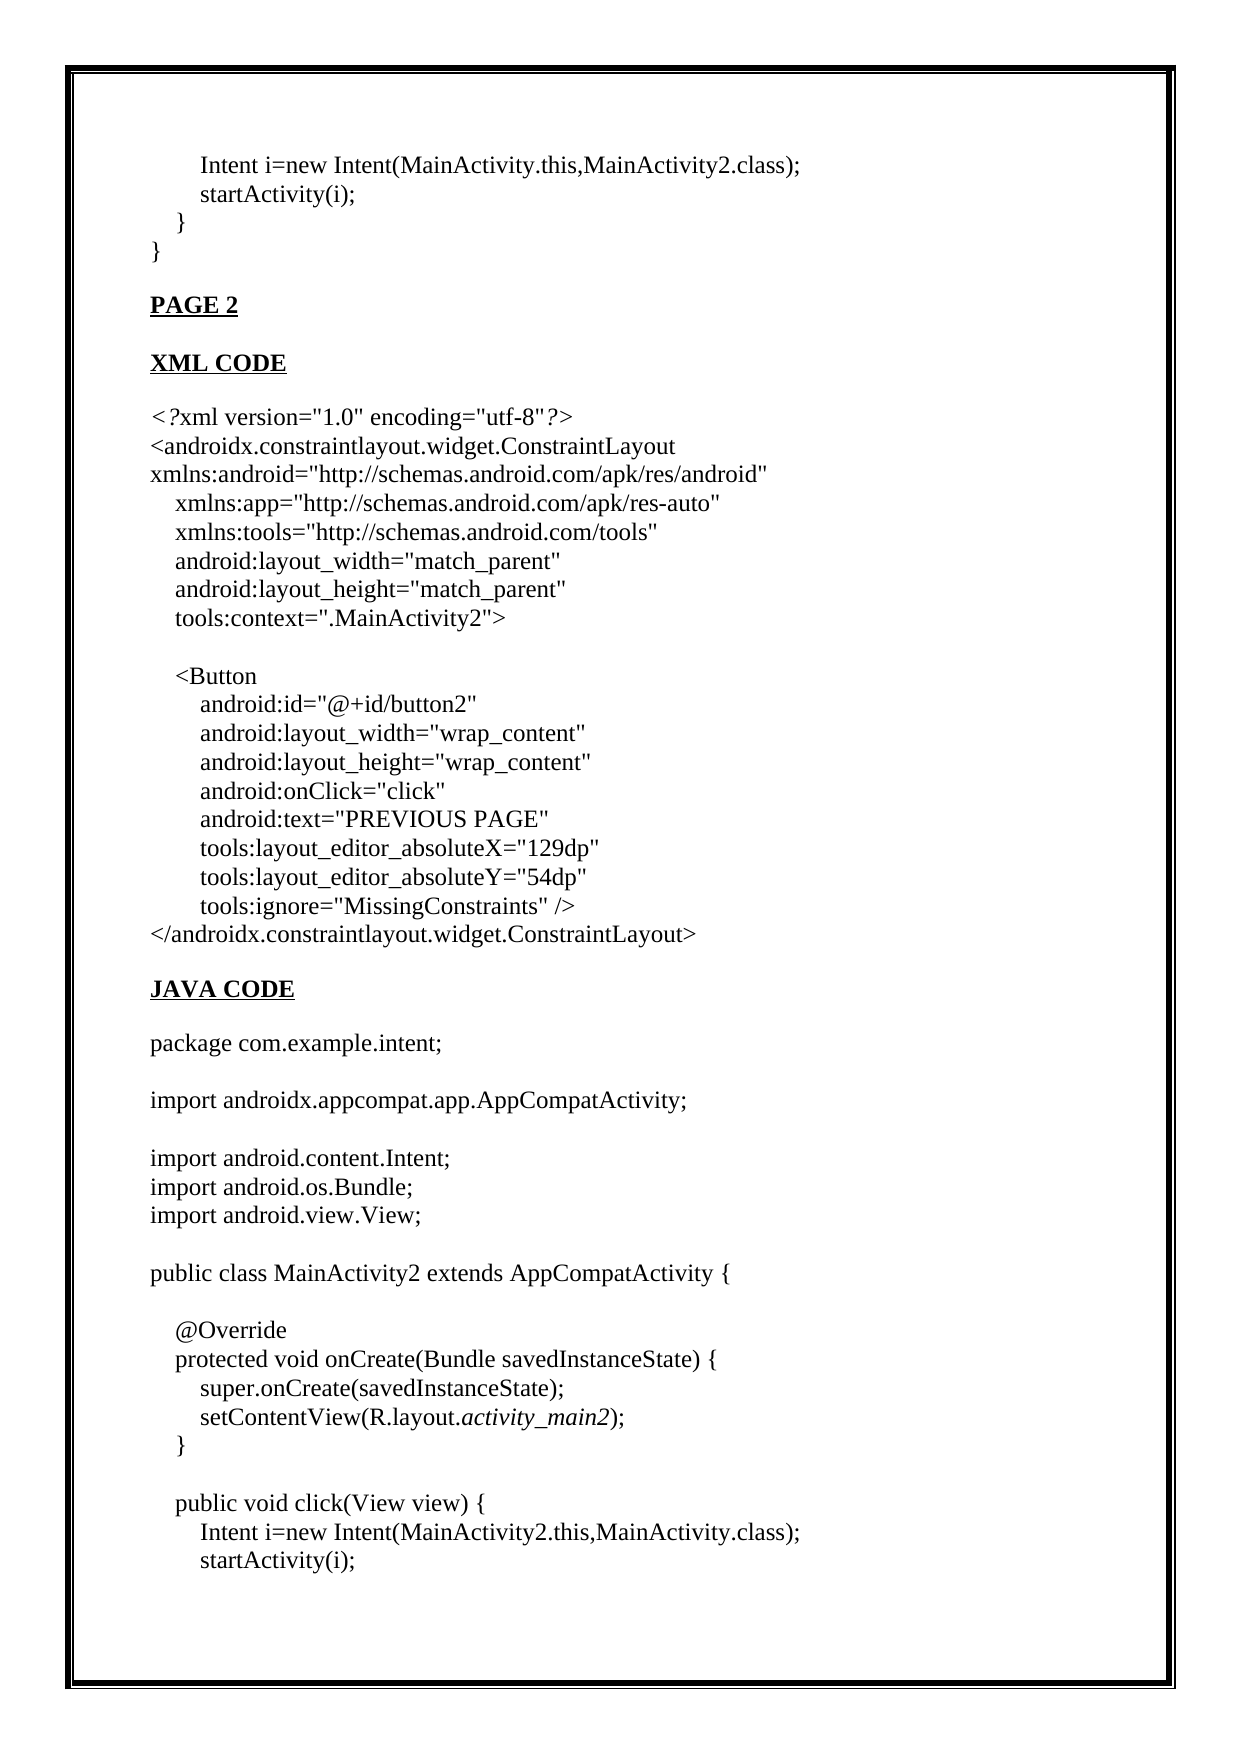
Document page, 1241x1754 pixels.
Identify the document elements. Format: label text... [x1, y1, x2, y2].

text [150, 150, 1090, 265]
text PAGE 2 [150, 290, 1090, 319]
text <?xml version="1.0" encoding="utf-8"?> <androidx.constraintlayout.widget.ConstraintLayout xmlns:android="http://schemas.android.com/apk/res/android" xmlns:app="http://schemas.android.com/apk/res-auto" xmlns:tools="http://schemas.android.com/tools" android:layout_width="match_parent" android:layout_height="match_parent" tools:context=".MainActivity2"> <Button android:id="@+id/button2" android:layout_width="wrap_content" android:layout_height="wrap_content" android:onClick="click" android:text="PREVIOUS PAGE" tools:layout_editor_absoluteX="129dp" tools:layout_editor_absoluteY="54dp" tools:ignore="MissingConstraints" /> </androidx.constraintlayout.widget.ConstraintLayout> [150, 402, 1090, 948]
text JAVA CODE [150, 974, 1090, 1002]
text XML CODE [150, 348, 1090, 377]
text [150, 1028, 1090, 1574]
